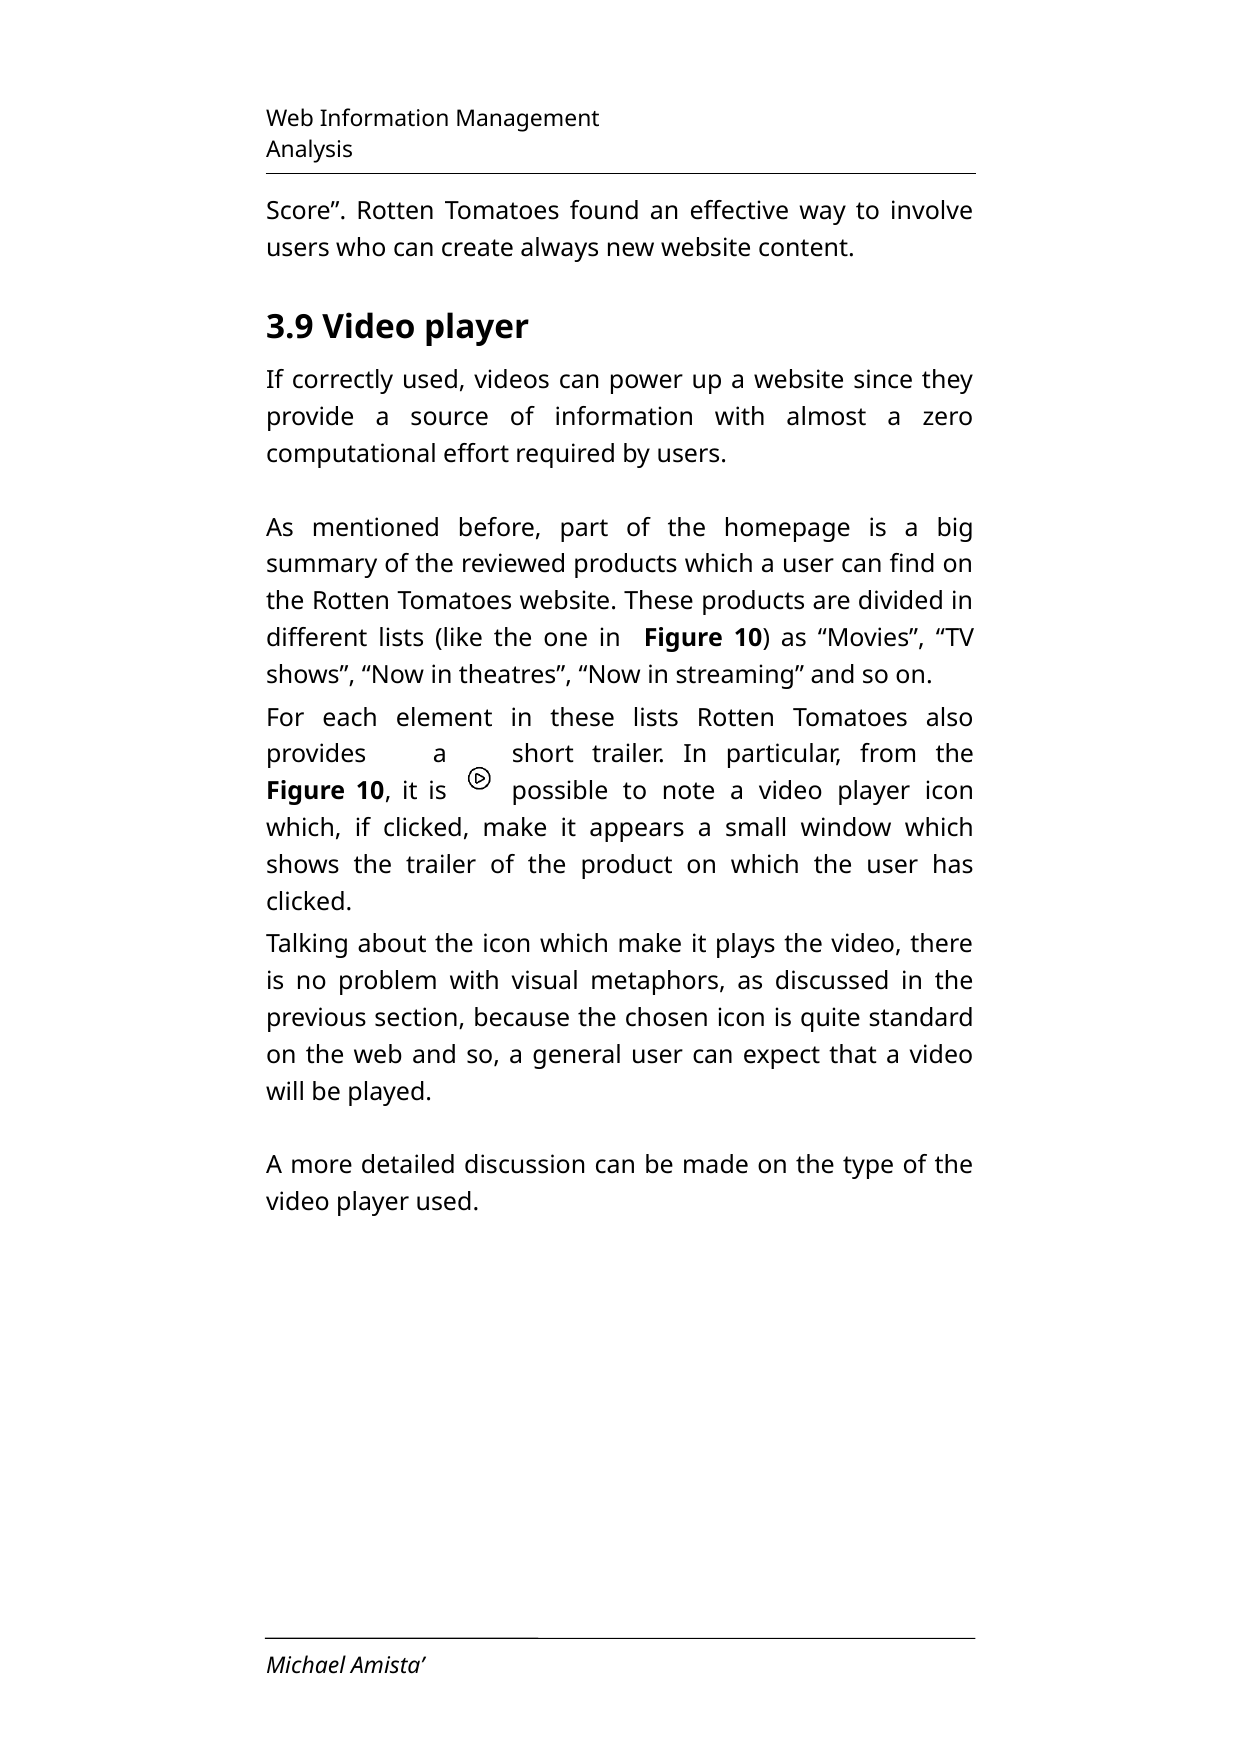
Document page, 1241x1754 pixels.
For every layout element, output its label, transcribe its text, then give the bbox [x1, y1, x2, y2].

picture [465, 764, 493, 792]
subtitle 3.9 Video player [266, 303, 974, 348]
text Talking about the icon which make it plays the video, there is no problem with visual metaphors, as discussed in the previous section, because the chosen icon is quite standard on the web and so, a general user can expect that a video will be played. [266, 926, 974, 1107]
text As mentioned before, part of the homepage is a big summary of the reviewed products which a user can find on the Rotten Tomatoes website. These products are divided in different lists (like the one in Figure 10) as “Movies”, “TV shows”, “Now in theatres”, “Now in streaming” and so on. [266, 509, 974, 690]
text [266, 192, 974, 263]
text If correctly used, videos can power up a website since they provide a source of information with almost a zero computational effort required by users. [266, 362, 974, 470]
text For each element in these lists Rotten Tomatoes also provides a short trailer. In particular, from the Figure 10, it is possible to note a video player icon which, if clicked, make it appears a small window which shows the trailer of the product on which the user has clicked. [266, 699, 974, 917]
text A more detailed discussion can be made on the type of the video player used. [266, 1147, 974, 1218]
